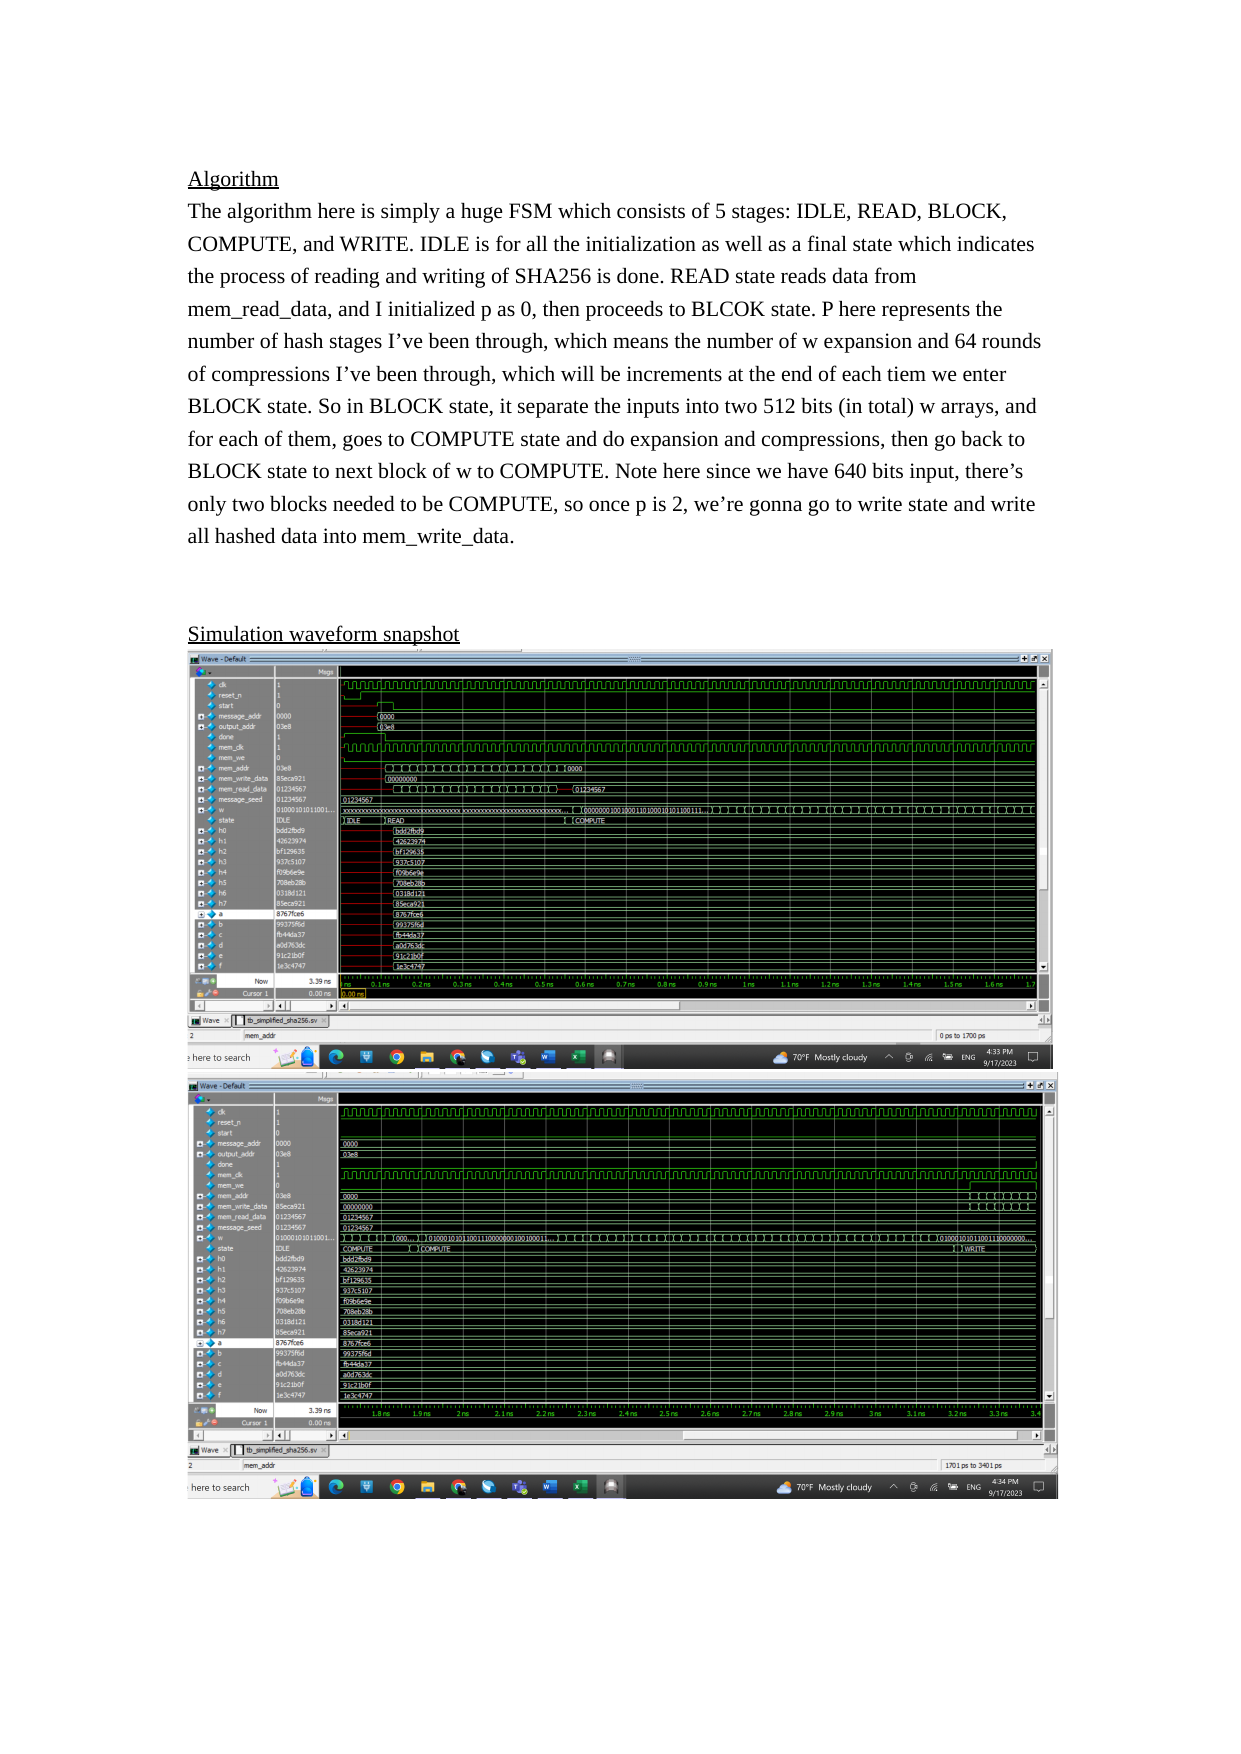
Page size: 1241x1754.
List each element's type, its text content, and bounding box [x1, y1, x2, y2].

picture [187, 1072, 1059, 1499]
text Algorithm [187, 162, 1053, 194]
picture [187, 649, 1053, 1069]
text The algorithm here is simply a huge FSM which consists of 5 stages: IDLE, READ, BLOCK, COMPUTE, and WRITE. IDLE is for all the initialization as well as a final state which indicates the process of reading and writing of SHA256 is done. READ state reads data from mem_read_data, and I initialized p as 0, then proceeds to BLCOK state. P here represents the number of hash stages I’ve been through, which means the number of w expansion and 64 rounds of compressions I’ve been through, which will be increments at the end of each tiem we enter BLOCK state. So in BLOCK state, it separate the inputs into two 512 bits (in total) w arrays, and for each of them, goes to COMPUTE state and do expansion and compressions, then go back to BLOCK state to next block of w to COMPUTE. Note here since we have 640 bits input, there’s only two blocks needed to be COMPUTE, so once p is 2, we’re gonna go to write state and write all hashed data into mem_write_data. [187, 194, 1053, 552]
text Simulation waveform snapshot [187, 617, 1053, 649]
